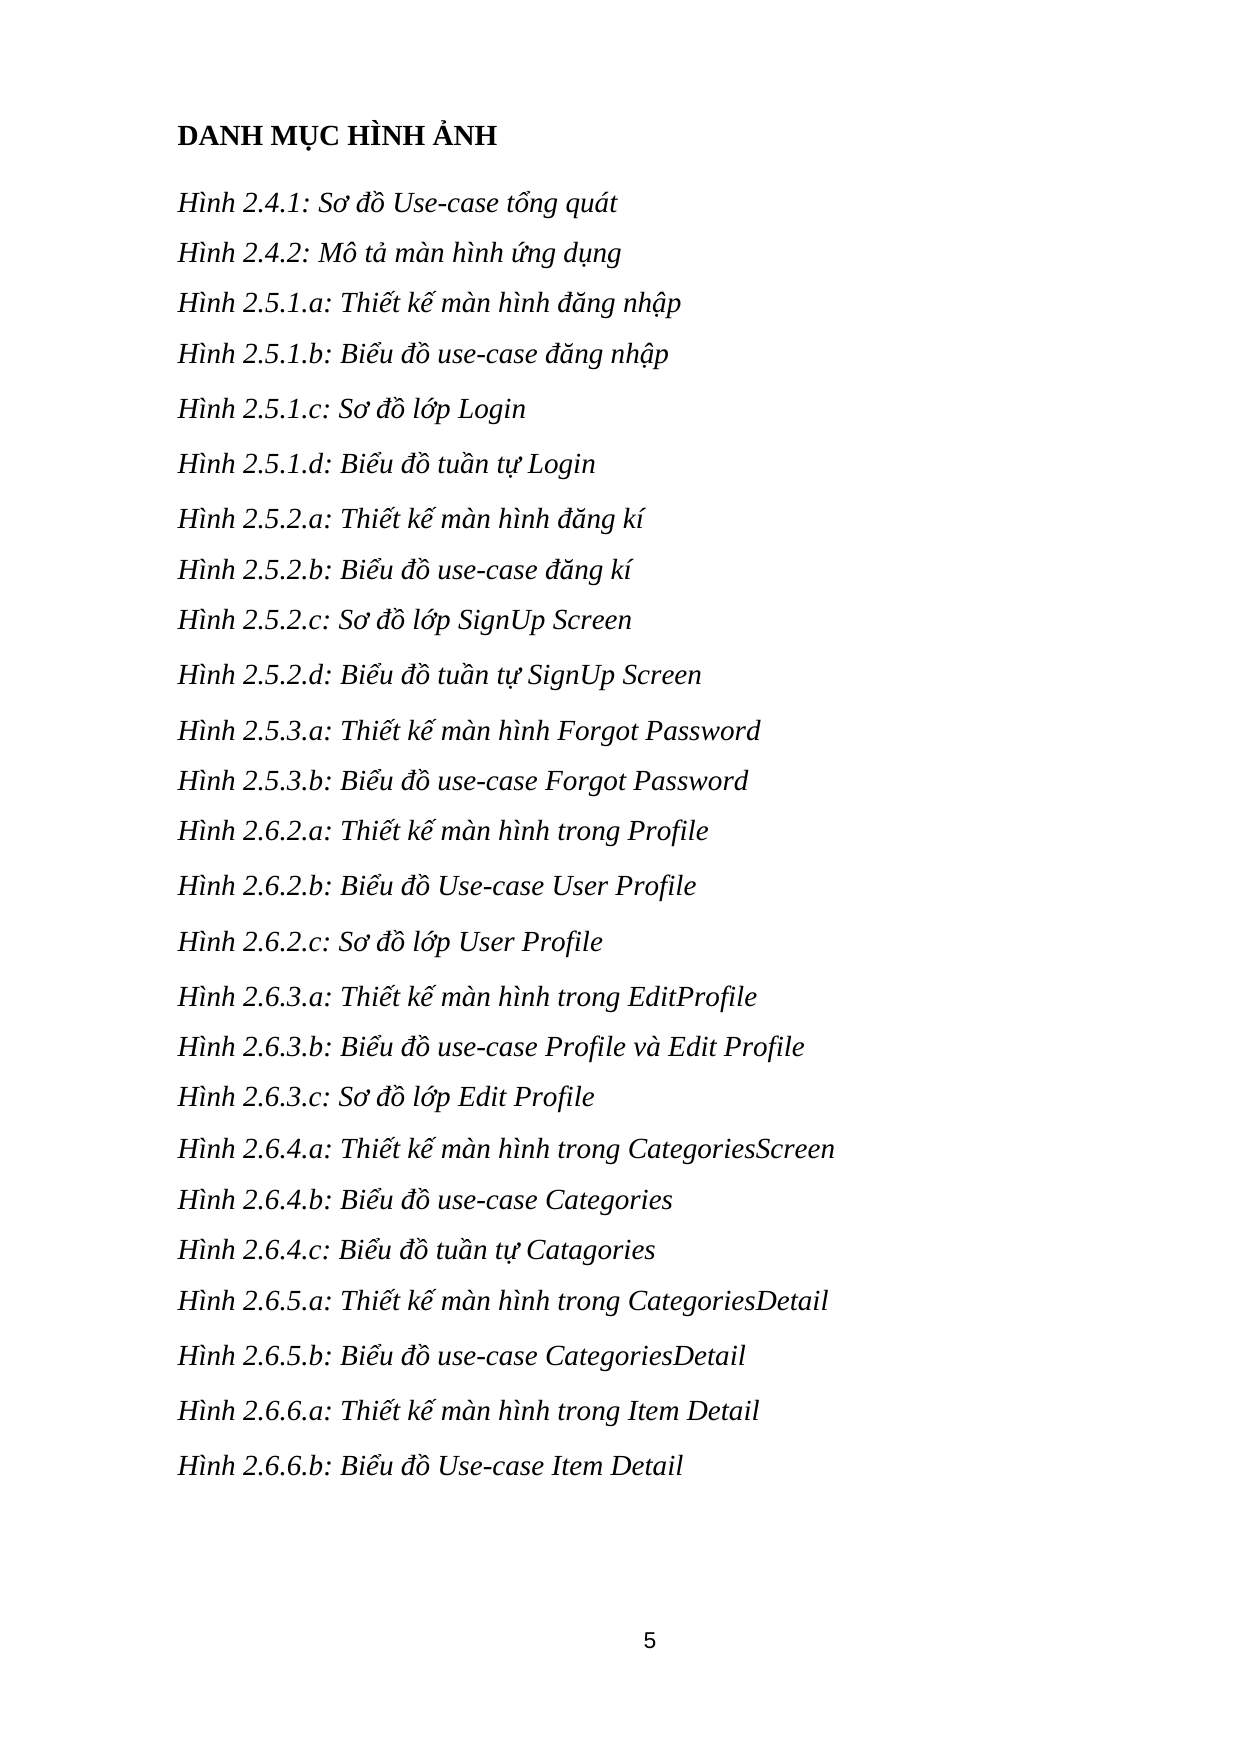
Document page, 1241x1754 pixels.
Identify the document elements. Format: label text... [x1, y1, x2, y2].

text Hình 2.6.4.b: Biểu đồ use-case Categories [177, 1182, 1122, 1216]
text Hình 2.6.2.a: Thiết kế màn hình trong Profile [177, 813, 1122, 847]
text Hình 2.5.2.a: Thiết kế màn hình đăng kí [177, 502, 1122, 535]
text Hình 2.5.1.c: Sơ đồ lớp Login [177, 391, 1122, 425]
text Hình 2.5.2.c: Sơ đồ lớp SignUp Screen [177, 602, 1122, 636]
text Hình 2.6.4.a: Thiết kế màn hình trong CategoriesScreen [177, 1132, 1122, 1165]
text Hình 2.5.1.a: Thiết kế màn hình đăng nhập [177, 286, 1122, 319]
text Hình 2.5.1.b: Biểu đồ use-case đăng nhập [177, 336, 1122, 369]
text Hình 2.5.1.d: Biểu đồ tuần tự Login [177, 446, 1122, 480]
text Hình 2.6.6.a: Thiết kế màn hình trong Item Detail [177, 1393, 1122, 1427]
text Hình 2.6.3.a: Thiết kế màn hình trong EditProfile [177, 979, 1122, 1012]
text Hình 2.6.4.c: Biểu đồ tuần tự Catagories [177, 1232, 1122, 1266]
text Hình 2.5.3.a: Thiết kế màn hình Forgot Password [177, 713, 1122, 746]
text Hình 2.6.3.c: Sơ đồ lớp Edit Profile [177, 1079, 1122, 1113]
text Hình 2.6.2.b: Biểu đồ Use-case User Profile [177, 868, 1122, 902]
text Hình 2.5.2.d: Biểu đồ tuần tự SignUp Screen [177, 657, 1122, 691]
text Hình 2.4.2: Mô tả màn hình ứng dụng [177, 235, 1122, 269]
text Hình 2.5.3.b: Biểu đồ use-case Forgot Password [177, 763, 1122, 796]
text Hình 2.6.6.b: Biểu đồ Use-case Item Detail [177, 1448, 1122, 1482]
text Hình 2.5.2.b: Biểu đồ use-case đăng kí [177, 552, 1122, 585]
text Hình 2.6.5.a: Thiết kế màn hình trong CategoriesDetail [177, 1283, 1122, 1316]
text Hình 2.6.2.c: Sơ đồ lớp User Profile [177, 924, 1122, 957]
text Hình 2.6.3.b: Biểu đồ use-case Profile và Edit Profile [177, 1029, 1122, 1063]
text Hình 2.4.1: Sơ đồ Use-case tổng quát [177, 185, 1122, 219]
text Hình 2.6.5.b: Biểu đồ use-case CategoriesDetail [177, 1338, 1122, 1371]
text DANH MỤC HÌNH ẢNH [177, 118, 1122, 152]
